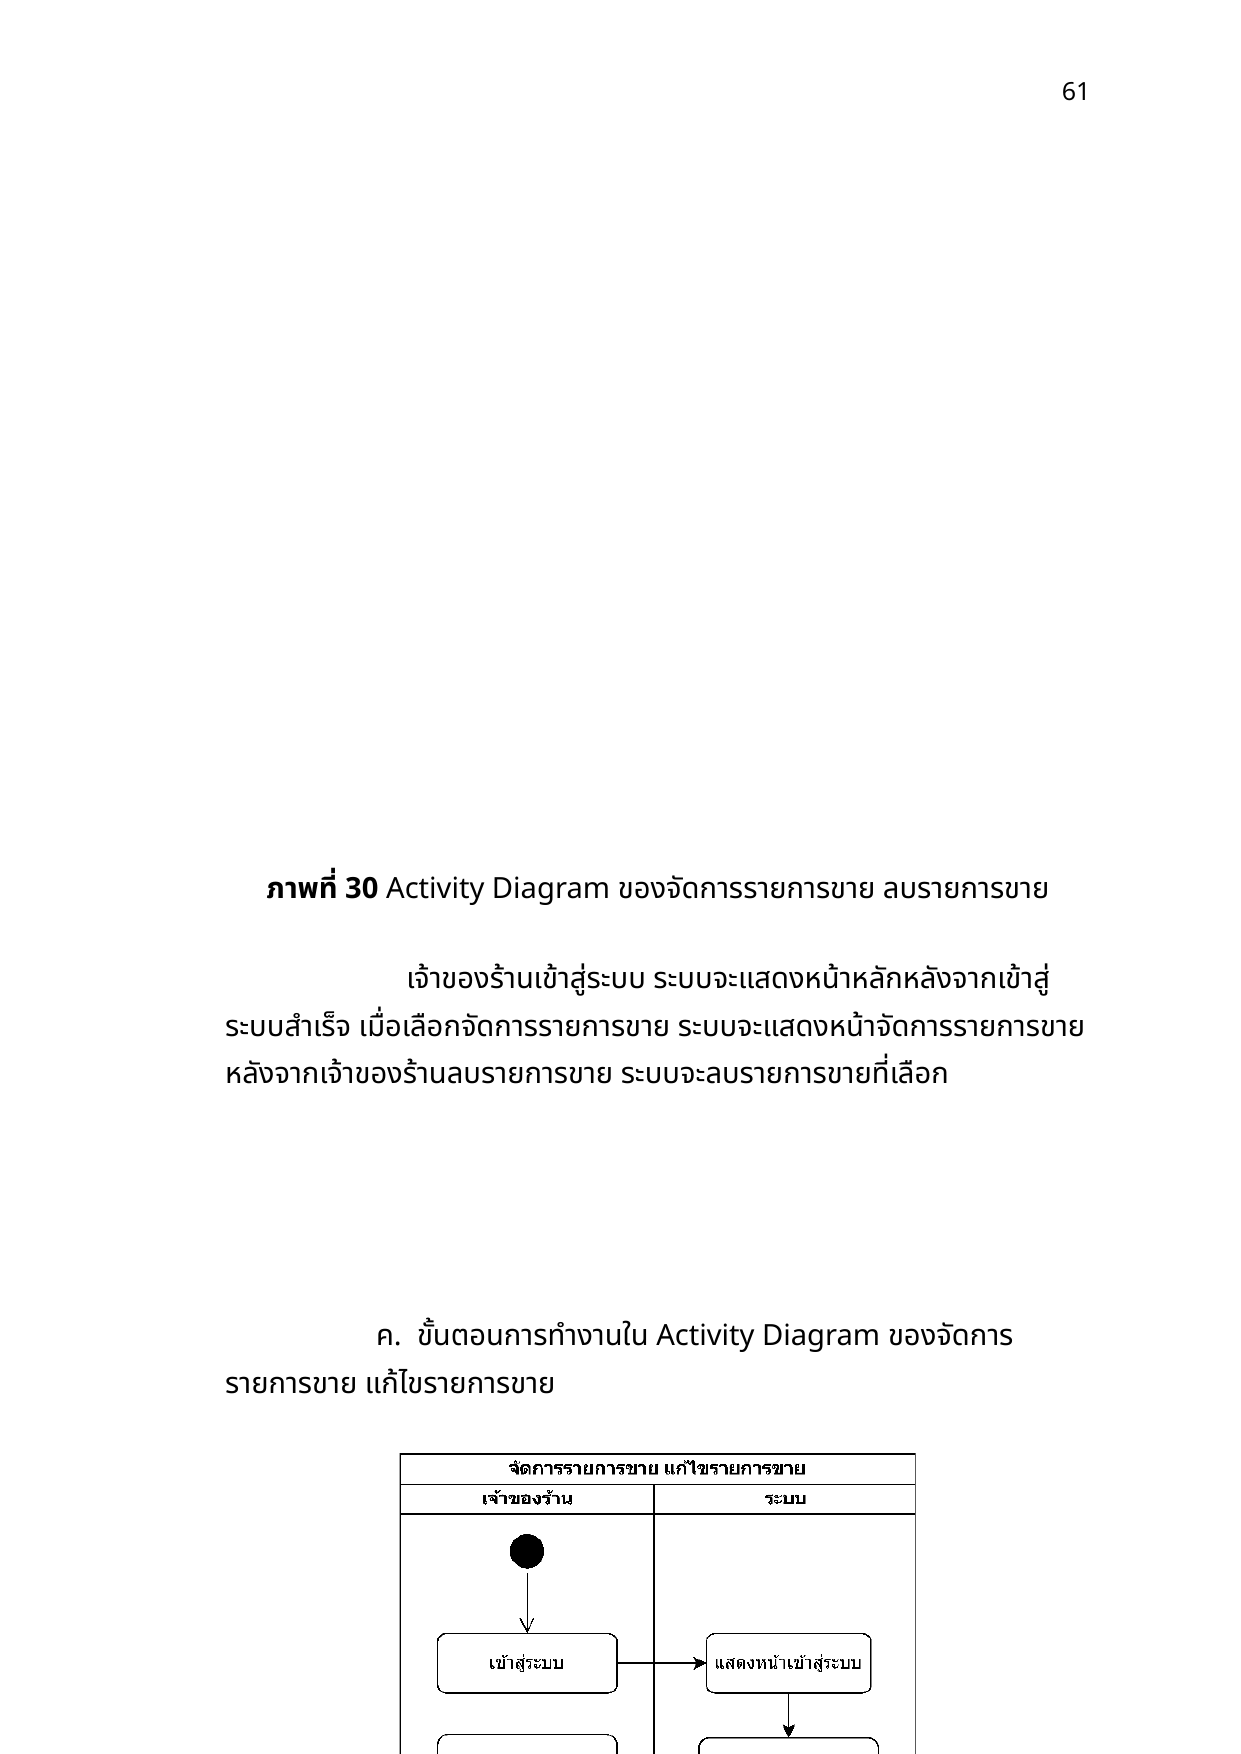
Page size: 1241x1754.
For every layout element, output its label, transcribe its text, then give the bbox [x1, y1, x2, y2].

text เจ้าของร้านเข้าสู่ระบบ ระบบจะแสดงหน้าหลักหลังจากเข้าสู่ระบบสำเร็จ เมื่อเลือกจัดการรายการขาย ระบบจะแสดงหน้าจัดการรายการขาย หลังจากเจ้าของร้านลบรายการขาย ระบบจะลบรายการขายที่เลือก [225, 958, 1090, 1097]
text ภาพที่ 30 Activity Diagram ของจัดการรายการขาย ลบรายการขาย [225, 867, 1090, 911]
text ค. ขั้นตอนการทำงานใน Activity Diagram ของจัดการรายการขาย แก้ไขรายการขาย [225, 1314, 1090, 1406]
picture [399, 1453, 916, 1754]
